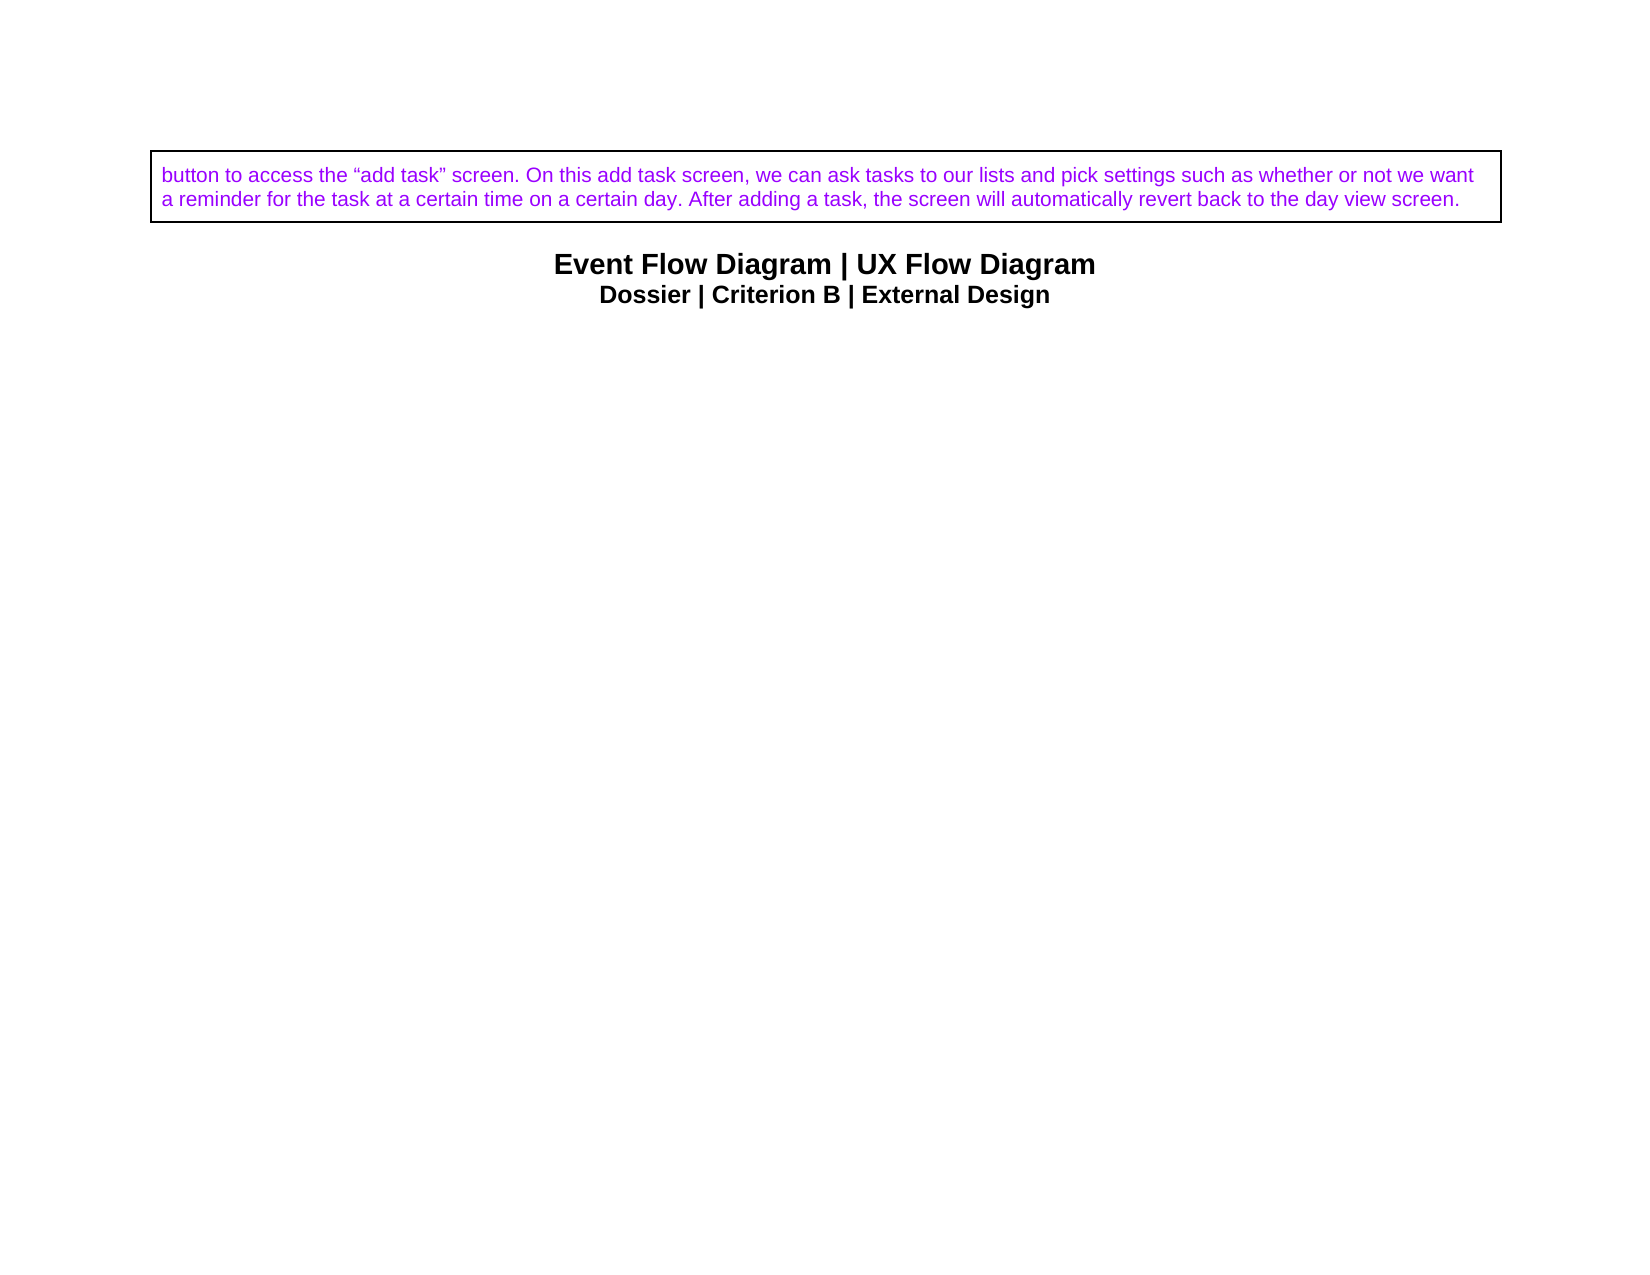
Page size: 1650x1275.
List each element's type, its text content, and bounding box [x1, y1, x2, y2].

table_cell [152, 152, 1500, 221]
text Event Flow Diagram | UX Flow Diagram [150, 247, 1500, 280]
text Dossier | Criterion B | External Design [150, 280, 1500, 309]
